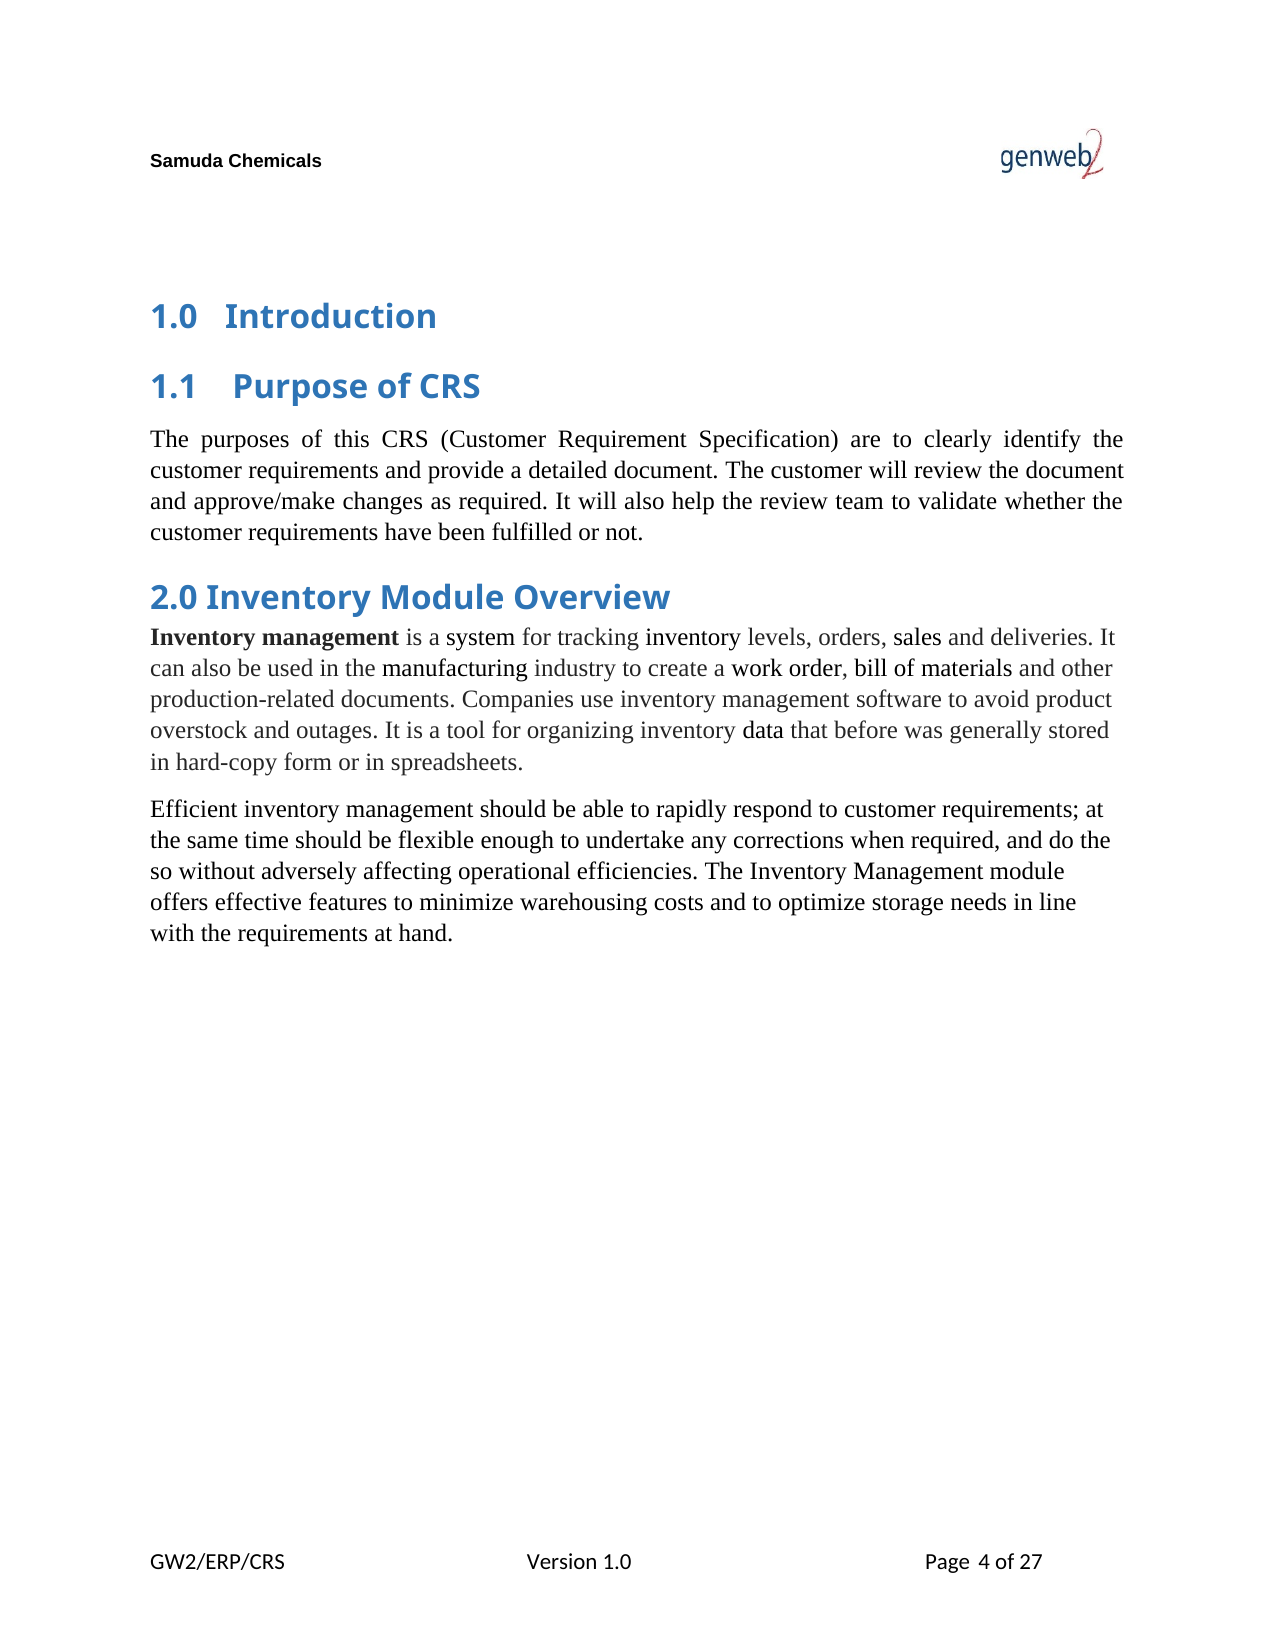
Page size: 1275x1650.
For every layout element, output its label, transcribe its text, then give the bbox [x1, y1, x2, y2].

text Efficient inventory management should be able to rapidly respond to customer requirements; at the same time should be flexible enough to undertake any corrections when required, and do the so without adversely affecting operational efficiencies. The Inventory Management module offers effective features to minimize warehousing costs and to optimize storage needs in line with the requirements at hand. [150, 794, 1125, 947]
text The purposes of this CRS (Customer Requirement Specification) are to clearly identify the customer requirements and provide a detailed document. The customer will review the document and approve/make changes as required. It will also help the review team to validate whether the customer requirements have been fulfilled or not. [150, 424, 1125, 546]
subtitle 2.0 Inventory Module Overview [150, 573, 1125, 619]
subtitle Introduction [150, 292, 1125, 338]
subtitle 1.1 Purpose of CRS [150, 363, 1125, 408]
picture [1000, 128, 1103, 179]
text Inventory management is a system for tracking inventory levels, orders, sales and deliveries. It can also be used in the manufacturing industry to create a work order, bill of materials and other production-related documents. Companies use inventory management software to avoid product overstock and outages. It is a tool for organizing inventory data that before was generally stored in hard-copy form or in spreadsheets. [150, 622, 1125, 775]
